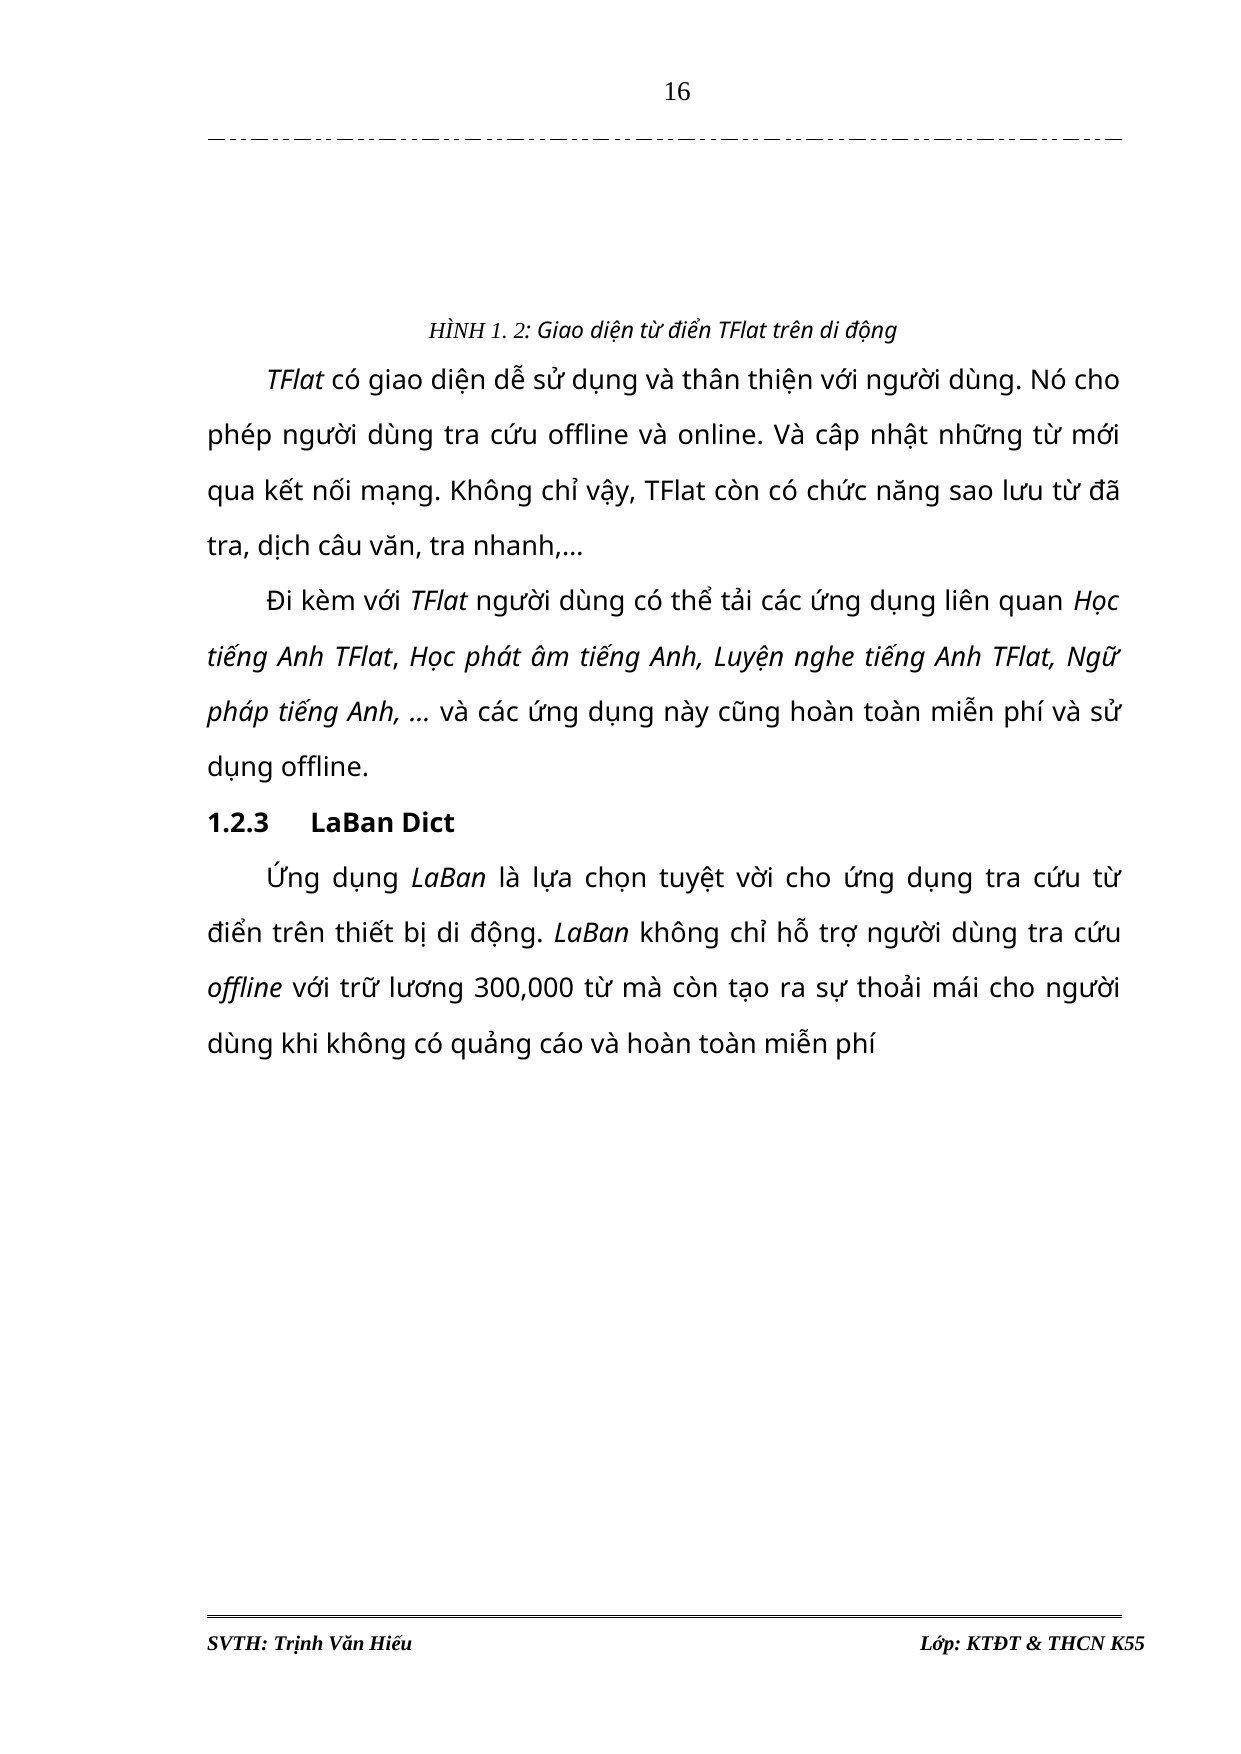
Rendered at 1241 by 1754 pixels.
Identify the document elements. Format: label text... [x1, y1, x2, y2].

list Ứng dụng LaBan là lựa chọn tuyệt vời cho ứng dụng tra cứu từ điển trên thiết bị di động. LaBan không chỉ hỗ trợ người dùng tra cứu offline với trữ lương 300,000 từ mà còn tạo ra sự thoải mái cho người dùng khi không có quảng cáo và hoàn toàn miễn phí [207, 858, 1122, 1061]
list LaBan Dict [207, 803, 1122, 840]
text HÌNH 1. 2: Giao diện từ điển TFlat trên di động [207, 314, 1122, 345]
list Đi kèm với TFlat người dùng có thể tải các ứng dụng liên quan Học tiếng Anh TFlat, Học phát âm tiếng Anh, Luyện nghe tiếng Anh TFlat, Ngữ pháp tiếng Anh, … và các ứng dụng này cũng hoàn toàn miễn phí và sử dụng offline. [207, 582, 1122, 784]
list TFlat có giao diện dễ sử dụng và thân thiện với người dùng. Nó cho phép người dùng tra cứu offline và online. Và câp nhật những từ mới qua kết nối mạng. Không chỉ vậy, TFlat còn có chức năng sao lưu từ đã tra, dịch câu văn, tra nhanh,… [207, 361, 1122, 563]
